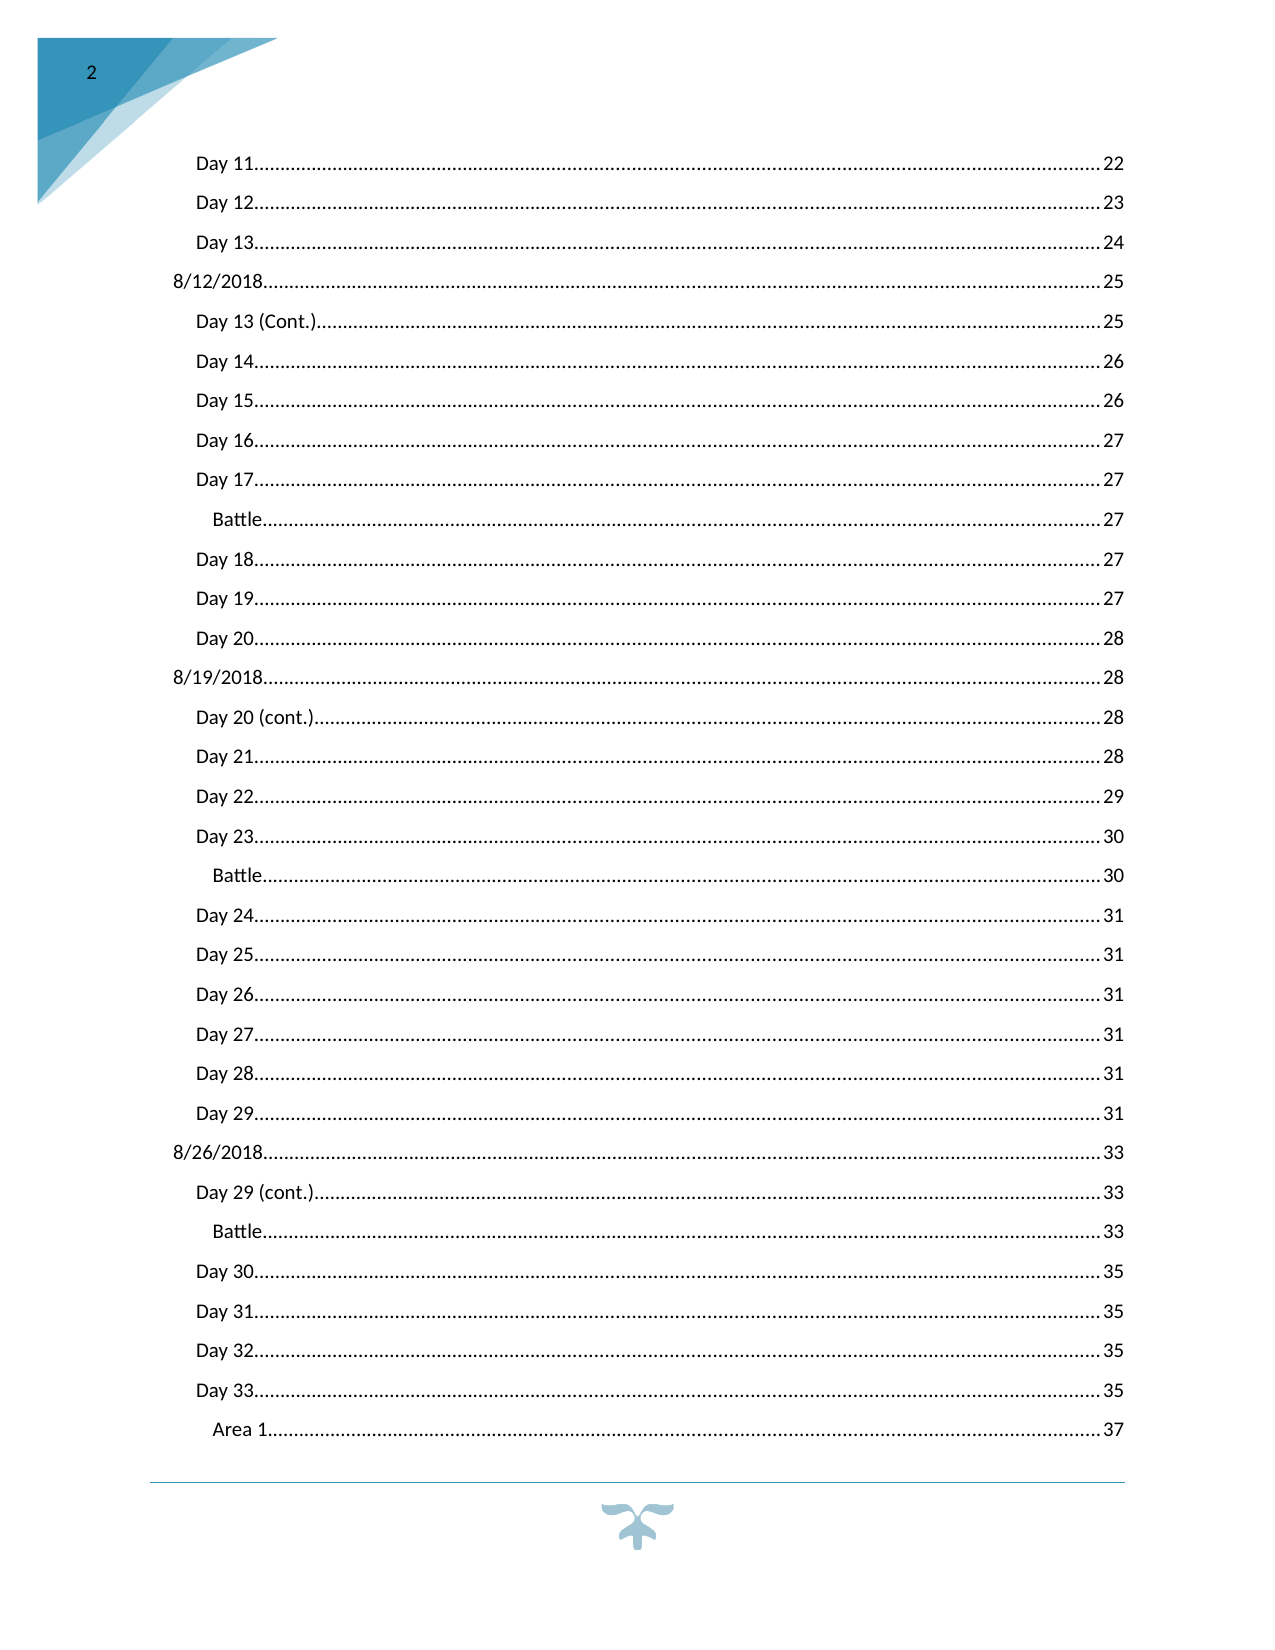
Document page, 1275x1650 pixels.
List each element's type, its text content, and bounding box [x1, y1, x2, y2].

text Day 32 35 [196, 1337, 1125, 1363]
picture [37, 37, 279, 206]
text Day 20 28 [196, 625, 1125, 650]
text Battle 27 [212, 506, 1125, 532]
text Day 25 31 [196, 942, 1125, 967]
text Area 1 37 [212, 1417, 1125, 1442]
text Day 31 35 [196, 1298, 1125, 1323]
text Day 18 27 [196, 546, 1125, 571]
text Day 23 30 [196, 823, 1125, 848]
text Day 22 29 [196, 783, 1125, 809]
text Day 19 27 [196, 585, 1125, 611]
text Day 27 31 [196, 1021, 1125, 1046]
text Day 24 31 [196, 902, 1125, 927]
text Battle 33 [212, 1219, 1125, 1244]
text Day 12 23 [196, 189, 1125, 215]
text Day 33 35 [196, 1377, 1125, 1402]
text Day 30 35 [196, 1258, 1125, 1284]
text Day 17 27 [196, 467, 1125, 492]
text Day 28 31 [196, 1060, 1125, 1086]
text Day 21 28 [196, 744, 1125, 769]
text Day 29 31 [196, 1100, 1125, 1125]
text Day 26 31 [196, 981, 1125, 1007]
text Day 13 (Cont.) 25 [196, 308, 1125, 334]
text Day 29 (cont.) 33 [196, 1179, 1125, 1204]
text 8/26/2018 33 [173, 1139, 1125, 1165]
text Day 14 26 [196, 348, 1125, 373]
text Day 13 24 [196, 229, 1125, 254]
text 8/19/2018 28 [173, 664, 1125, 690]
text Battle 30 [212, 862, 1125, 888]
text Day 11 22 [196, 150, 1125, 175]
text 8/12/2018 25 [173, 269, 1125, 294]
text Day 15 26 [196, 387, 1125, 413]
text Day 16 27 [196, 427, 1125, 452]
text Day 20 (cont.) 28 [196, 704, 1125, 729]
